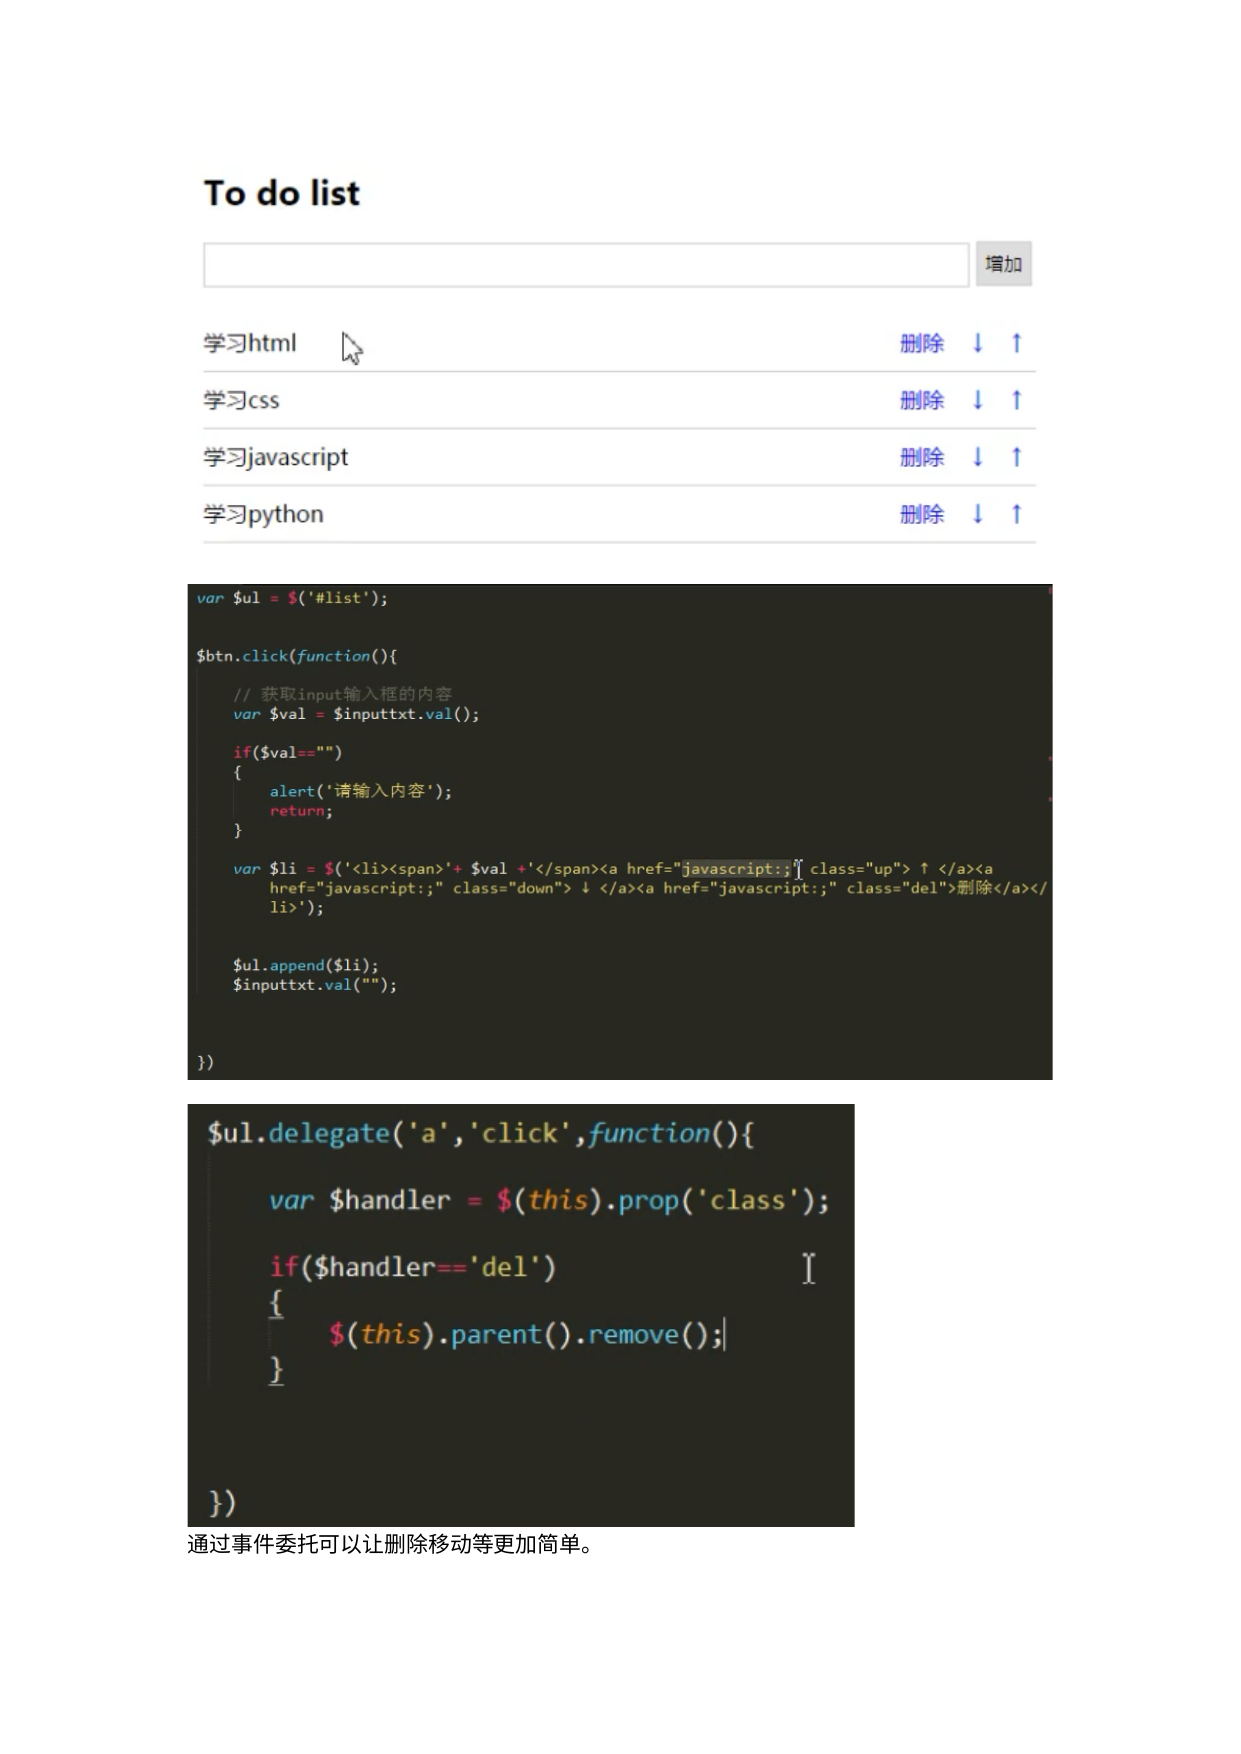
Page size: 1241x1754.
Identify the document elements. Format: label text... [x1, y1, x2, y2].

text 通过事件委托可以让删除移动等更加简单。 [187, 1527, 1053, 1559]
picture [187, 584, 1053, 1080]
picture [187, 1104, 855, 1527]
picture [187, 162, 1053, 564]
